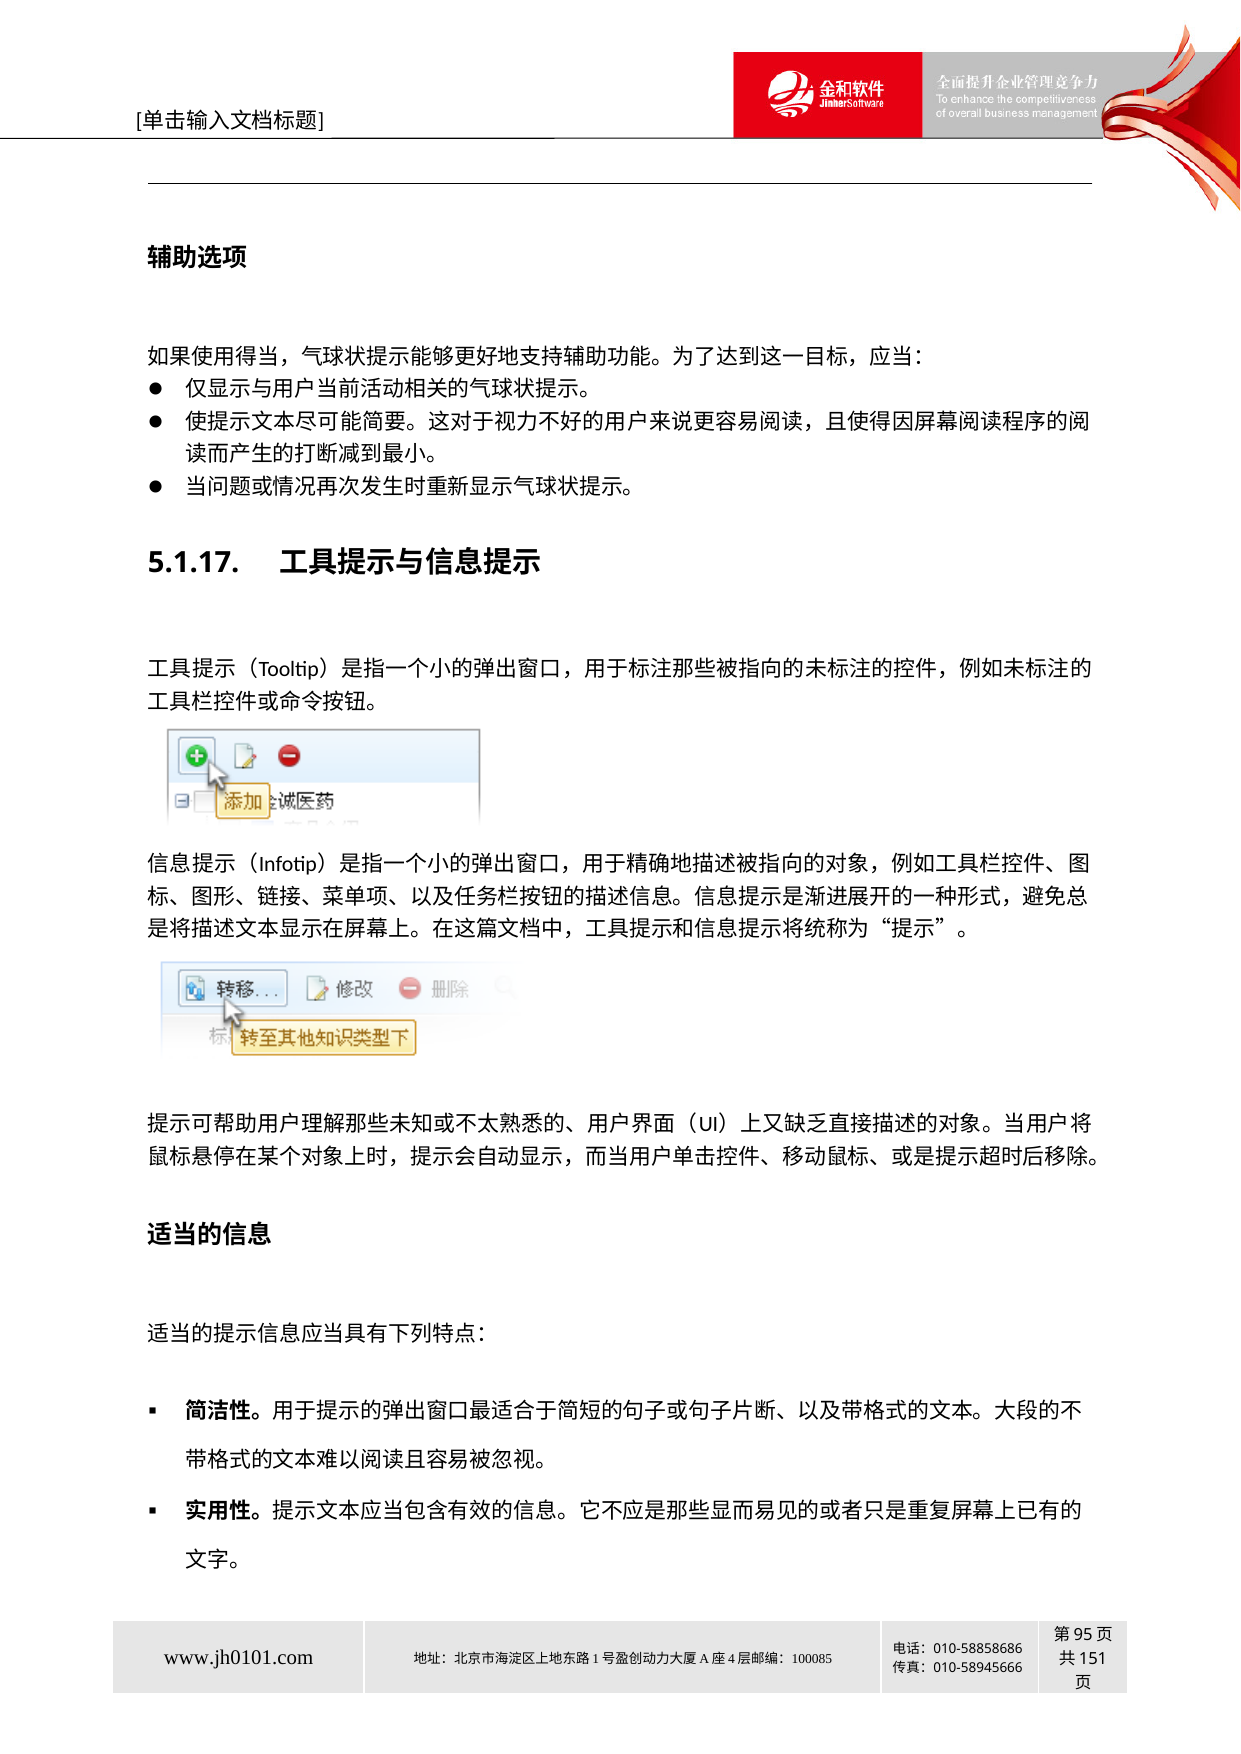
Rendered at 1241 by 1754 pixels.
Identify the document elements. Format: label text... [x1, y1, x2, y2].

text 提示可帮助用户理解那些未知或不太熟悉的、用户界面（UI）上又缺乏直接描述的对象。当用户将鼠标悬停在某个对象上时，提示会自动显示，而当用户单击控件、移动鼠标、或是提示超时后移除。 [148, 1106, 1092, 1171]
subtitle 工具提示与信息提示 [148, 528, 1092, 593]
list 使提示文本尽可能简要。这对于视力不好的用户来说更容易阅读，且使得因屏幕阅读程序的阅读而产生的打断减到最小。 [148, 403, 1092, 468]
list 仅显示与用户当前活动相关的气球状提示。 [148, 371, 1092, 403]
picture [147, 715, 504, 843]
text 工具提示（Tooltip）是指一个小的弹出窗口，用于标注那些被指向的未标注的控件，例如未标注的工具栏控件或命令按钮。 [148, 651, 1092, 716]
list 简洁性。用于提示的弹出窗口最适合于简短的句子或句子片断、以及带格式的文本。大段的不带格式的文本难以阅读且容易被忽视。 [148, 1393, 1092, 1474]
picture [147, 943, 553, 1084]
picture [199, 0, 1241, 232]
subtitle 适当的信息 [148, 1200, 1092, 1265]
text 信息提示（Infotip）是指一个小的弹出窗口，用于精确地描述被指向的对象，例如工具栏控件、图标、图形、链接、菜单项、以及任务栏按钮的描述信息。信息提示是渐进展开的一种形式，避免总是将描述文本显示在屏幕上。在这篇文档中，工具提示和信息提示将统称为“提示”。 [148, 846, 1092, 943]
subtitle 辅助选项 [148, 223, 1092, 288]
text 如果使用得当，气球状提示能够更好地支持辅助功能。为了达到这一目标，应当： [148, 338, 1092, 371]
text 适当的提示信息应当具有下列特点： [148, 1315, 1092, 1348]
list 实用性。提示文本应当包含有效的信息。它不应是那些显而易见的或者只是重复屏幕上已有的文字。 [148, 1492, 1092, 1574]
list 当问题或情况再次发生时重新显示气球状提示。 [148, 468, 1092, 501]
